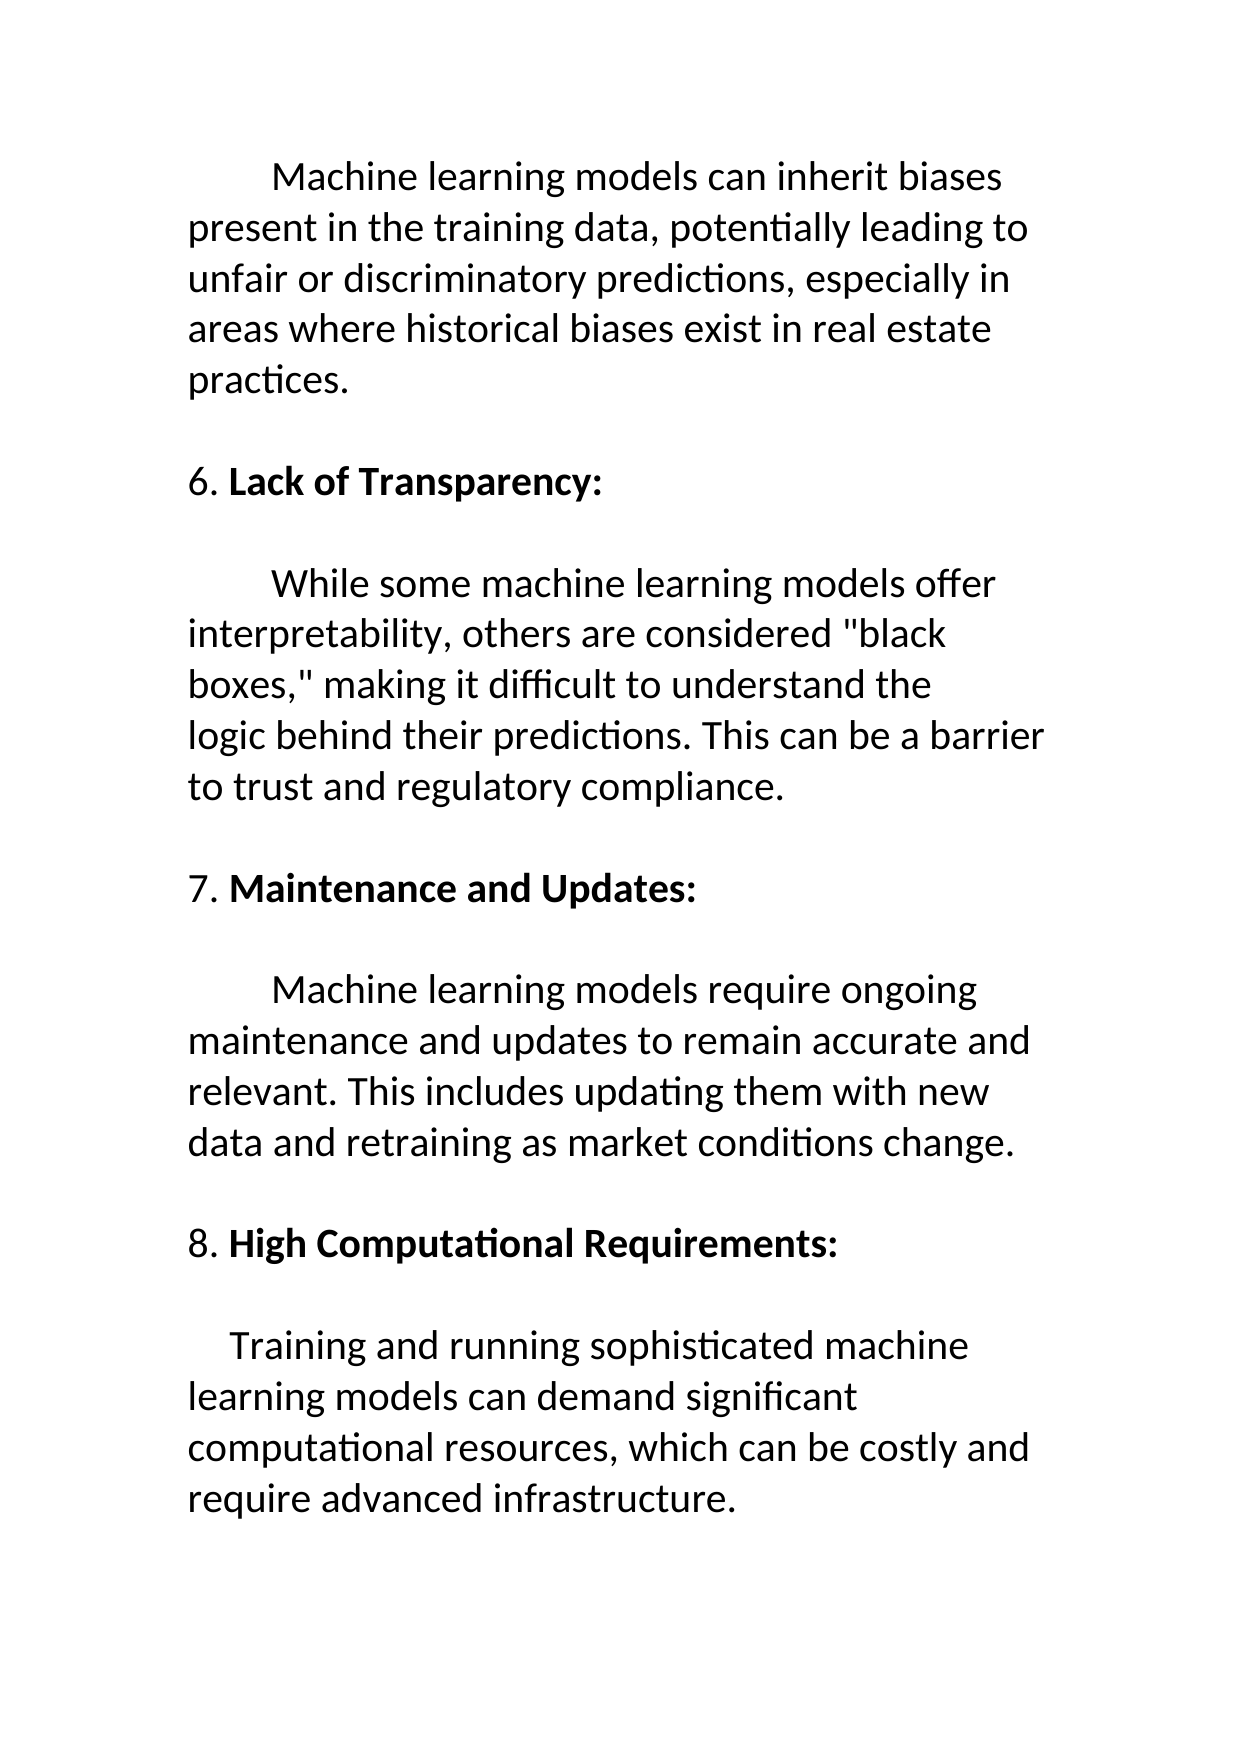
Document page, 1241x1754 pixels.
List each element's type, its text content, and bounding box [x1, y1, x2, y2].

text While some machine learning models offer interpretability, others are considered "black boxes," making it difficult to understand the [187, 557, 1053, 709]
text Training and running sophisticated machine learning models can demand significant computational resources, which can be costly and require advanced infrastructure. [187, 1319, 1053, 1522]
text 8. High Computational Requirements: [187, 1217, 1053, 1268]
text Machine learning models require ongoing maintenance and updates to remain accurate and relevant. This includes updating them with new data and retraining as market conditions change. [187, 963, 1053, 1167]
text 7. Maintenance and Updates: [187, 862, 1053, 912]
text 6. Lack of Transparency: [187, 455, 1053, 506]
text logic behind their predictions. This can be a barrier to trust and regulatory compliance. [187, 709, 1053, 811]
text Machine learning models can inherit biases present in the training data, potentially leading to unfair or discriminatory predictions, especially in areas where historical biases exist in real estate practices. [187, 150, 1053, 404]
